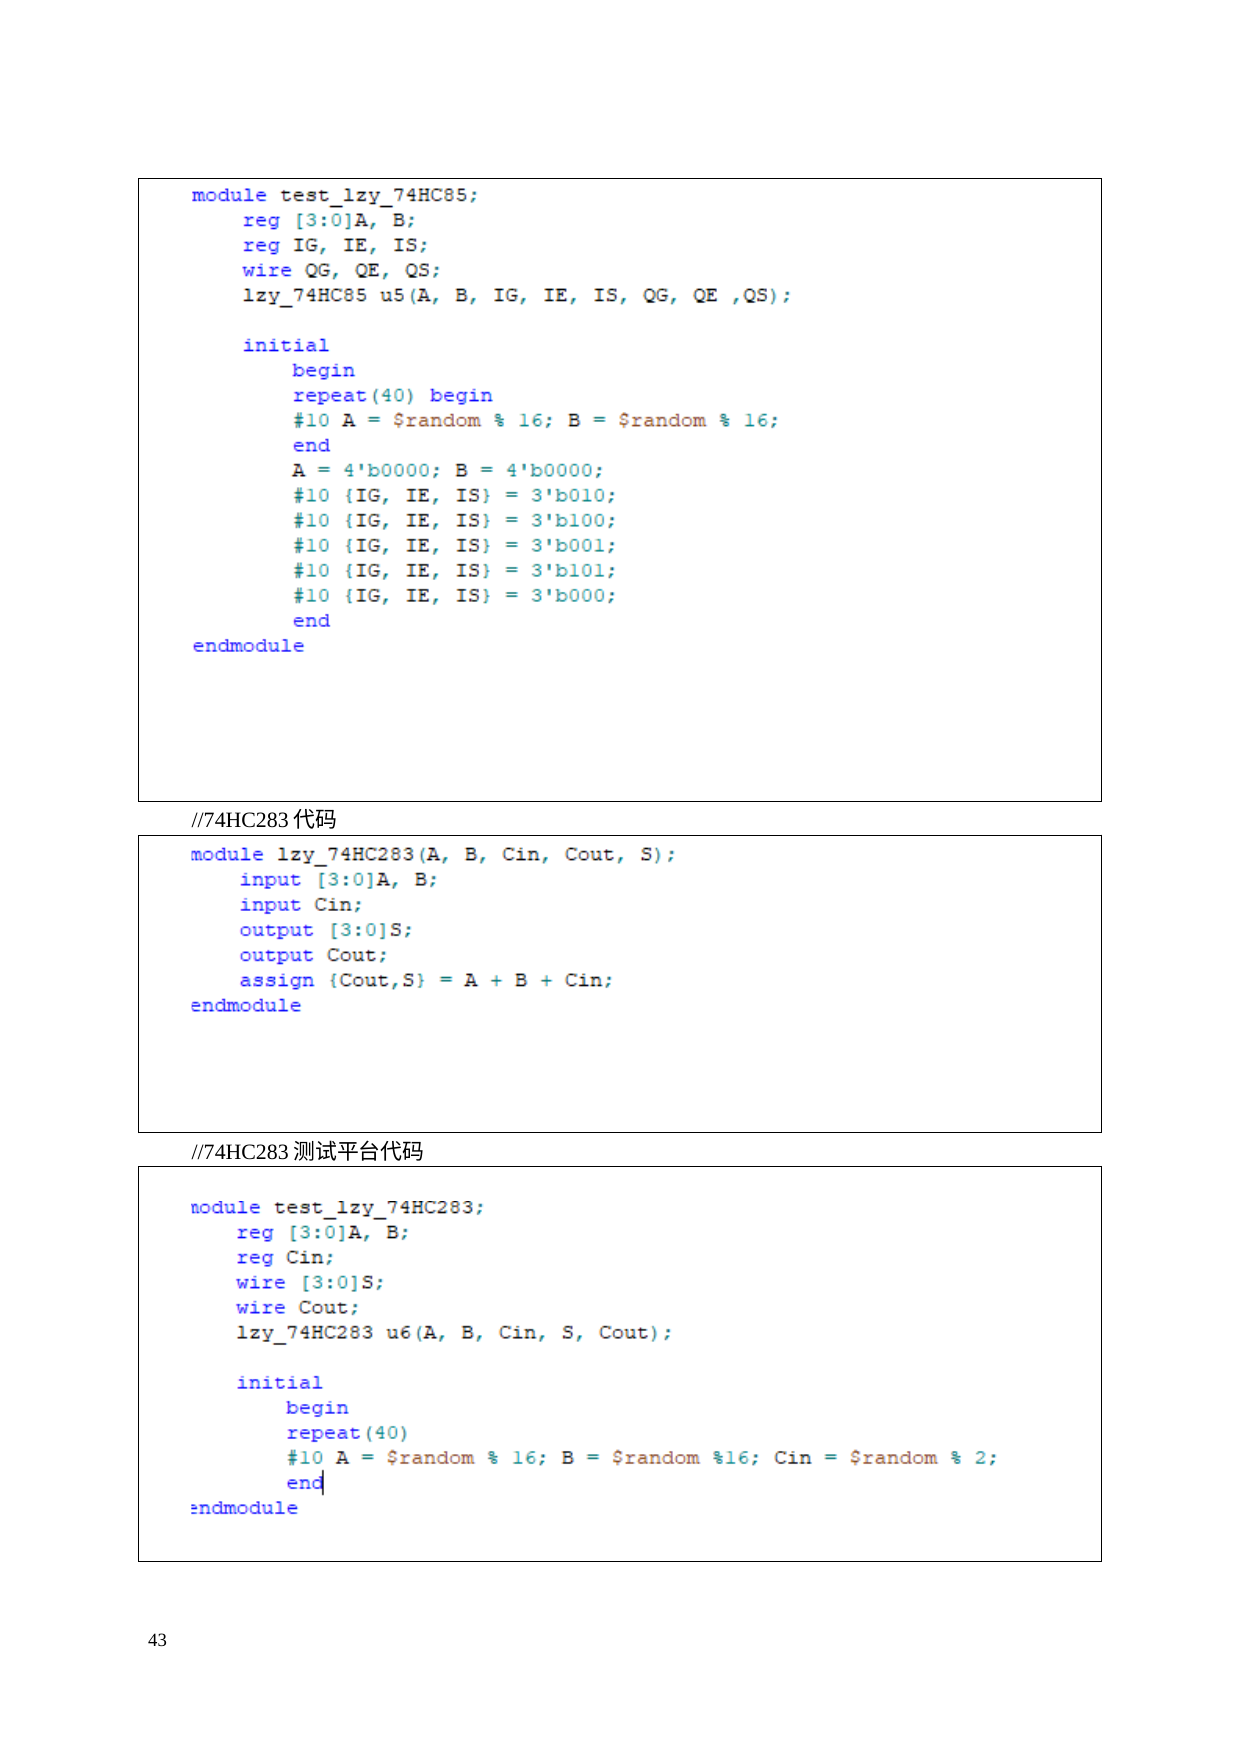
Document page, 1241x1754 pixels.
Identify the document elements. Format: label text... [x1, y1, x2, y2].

picture [191, 181, 803, 677]
picture [191, 1201, 1028, 1558]
picture [191, 837, 750, 1029]
text //74HC283测试平台代码 [148, 1133, 1092, 1166]
text //74HC283代码 [148, 802, 1092, 834]
